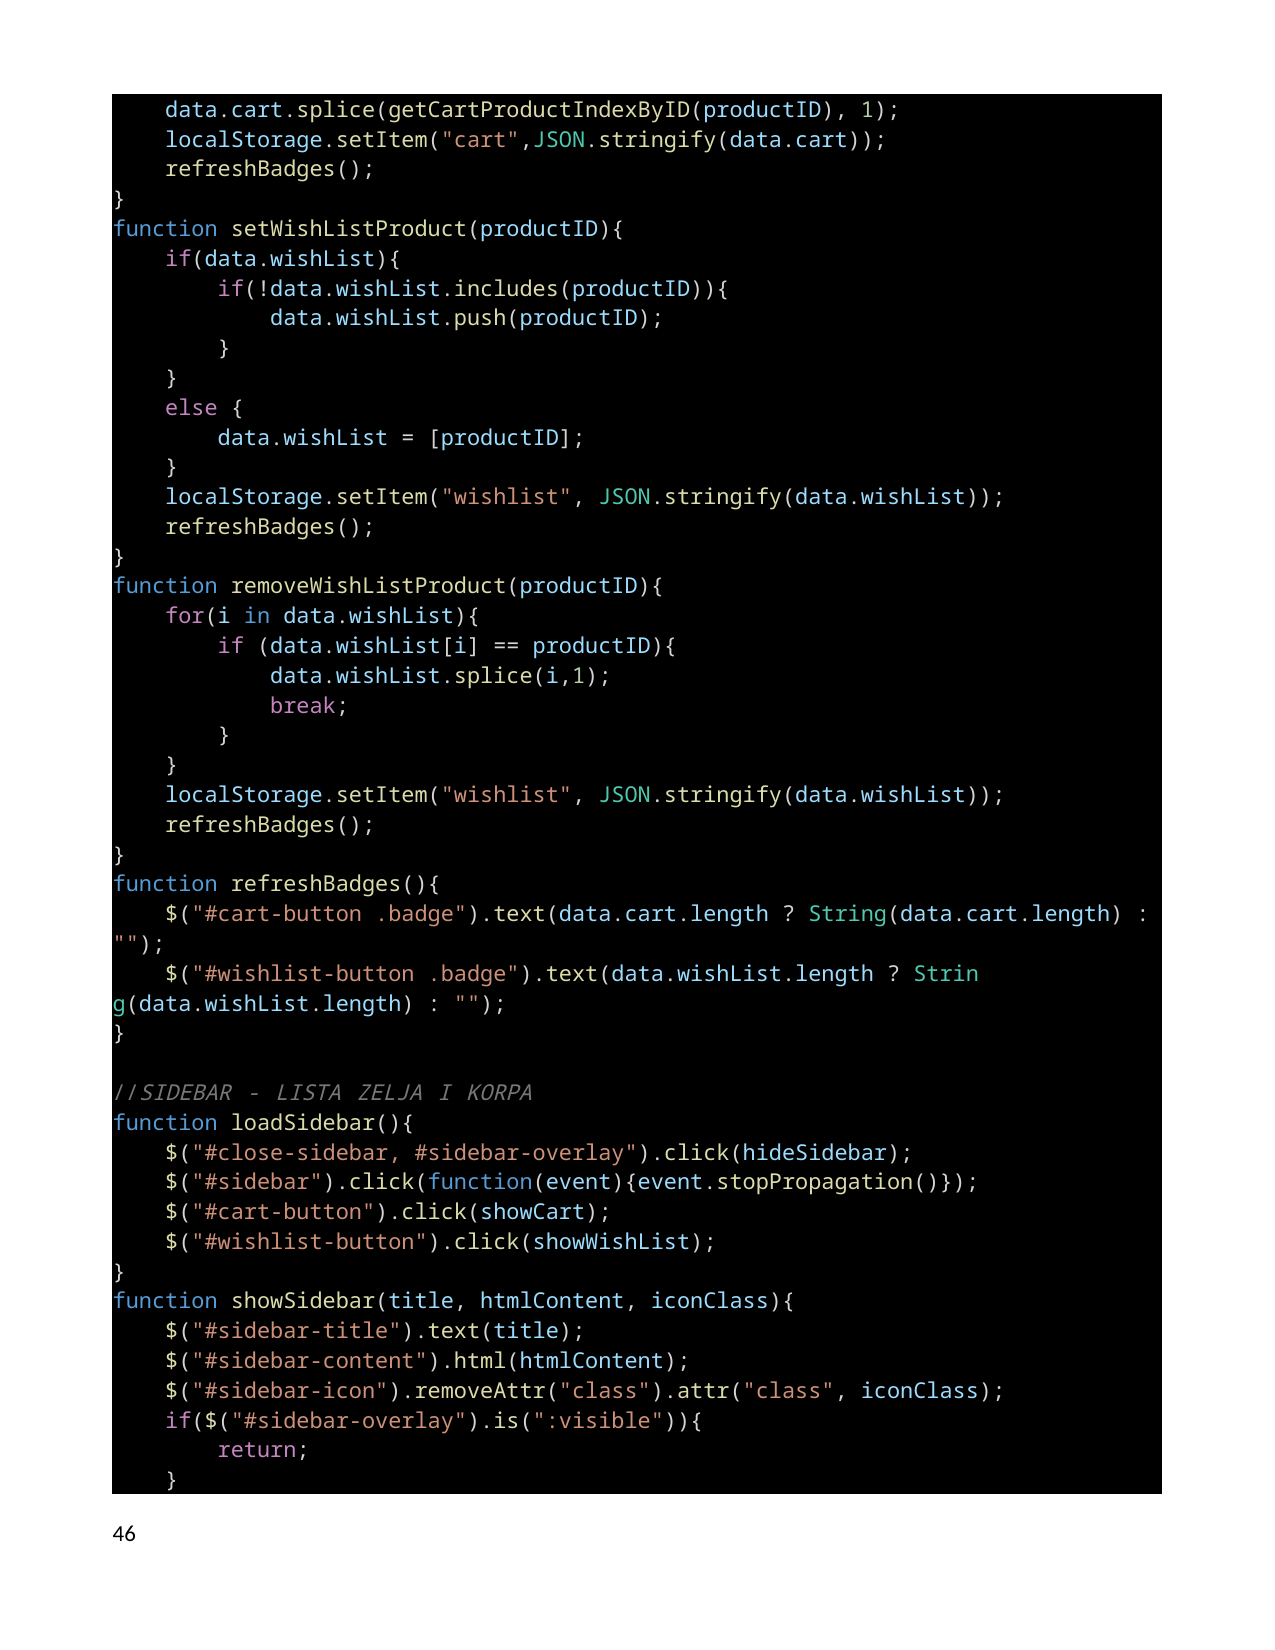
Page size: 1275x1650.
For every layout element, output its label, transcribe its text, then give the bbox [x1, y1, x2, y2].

text } [112, 541, 1162, 570]
text localStorage.setItem("wishlist", JSON.stringify(data.wishList)); [112, 481, 1162, 511]
text $("#wishlist-button").click(showWishList); [112, 1226, 1162, 1256]
text } [112, 1256, 1162, 1285]
text } [112, 719, 1162, 749]
text refreshBadges(); [112, 511, 1162, 541]
text if(data.wishList){ [112, 243, 1162, 272]
text } [112, 1464, 1162, 1494]
text function loadSidebar(){ [112, 1107, 1162, 1136]
text } [112, 1017, 1162, 1047]
text function setWishListProduct(productID){ [112, 213, 1162, 243]
text if(!data.wishList.includes(productID)){ [112, 272, 1162, 302]
text function removeWishListProduct(productID){ [112, 570, 1162, 600]
text function refreshBadges(){ [112, 868, 1162, 898]
text $("#sidebar-title").text(title); [112, 1315, 1162, 1345]
text return; [112, 1434, 1162, 1464]
text if($("#sidebar-overlay").is(":visible")){ [112, 1404, 1162, 1434]
text break; [112, 689, 1162, 719]
text //SIDEBAR - LISTA ZELJA I KORPA [112, 1077, 1162, 1107]
text $("#cart-button").click(showCart); [112, 1196, 1162, 1226]
text localStorage.setItem("cart",JSON.stringify(data.cart)); [112, 123, 1162, 153]
text $("#sidebar-icon").removeAttr("class").attr("class", iconClass); [112, 1375, 1162, 1404]
text refreshBadges(); [112, 153, 1162, 183]
text $("#sidebar-content").html(htmlContent); [112, 1345, 1162, 1375]
text } [112, 838, 1162, 868]
text for(i in data.wishList){ [112, 600, 1162, 630]
text else { [112, 392, 1162, 421]
text function showSidebar(title, htmlContent, iconClass){ [112, 1285, 1162, 1315]
text } [112, 362, 1162, 392]
text data.wishList.push(productID); [112, 302, 1162, 332]
text $("#sidebar").click(function(event){event.stopPropagation()}); [112, 1166, 1162, 1196]
text } [112, 749, 1162, 779]
text data.wishList.splice(i,1); [112, 660, 1162, 689]
text if (data.wishList[i] == productID){ [112, 630, 1162, 660]
text $("#close-sidebar, #sidebar-overlay").click(hideSidebar); [112, 1136, 1162, 1166]
text $("#cart-button .badge").text(data.cart.length ? String(data.cart.length) : ""); [112, 898, 1162, 958]
text } [112, 183, 1162, 213]
text data.cart.splice(getCartProductIndexByID(productID), 1); [112, 94, 1162, 123]
text } [112, 451, 1162, 481]
text refreshBadges(); [112, 809, 1162, 838]
text localStorage.setItem("wishlist", JSON.stringify(data.wishList)); [112, 779, 1162, 809]
text data.wishList = [productID]; [112, 421, 1162, 451]
text $("#wishlist-button .badge").text(data.wishList.length ? String(data.wishList.length) : ""); [112, 958, 1162, 1017]
text } [112, 332, 1162, 362]
